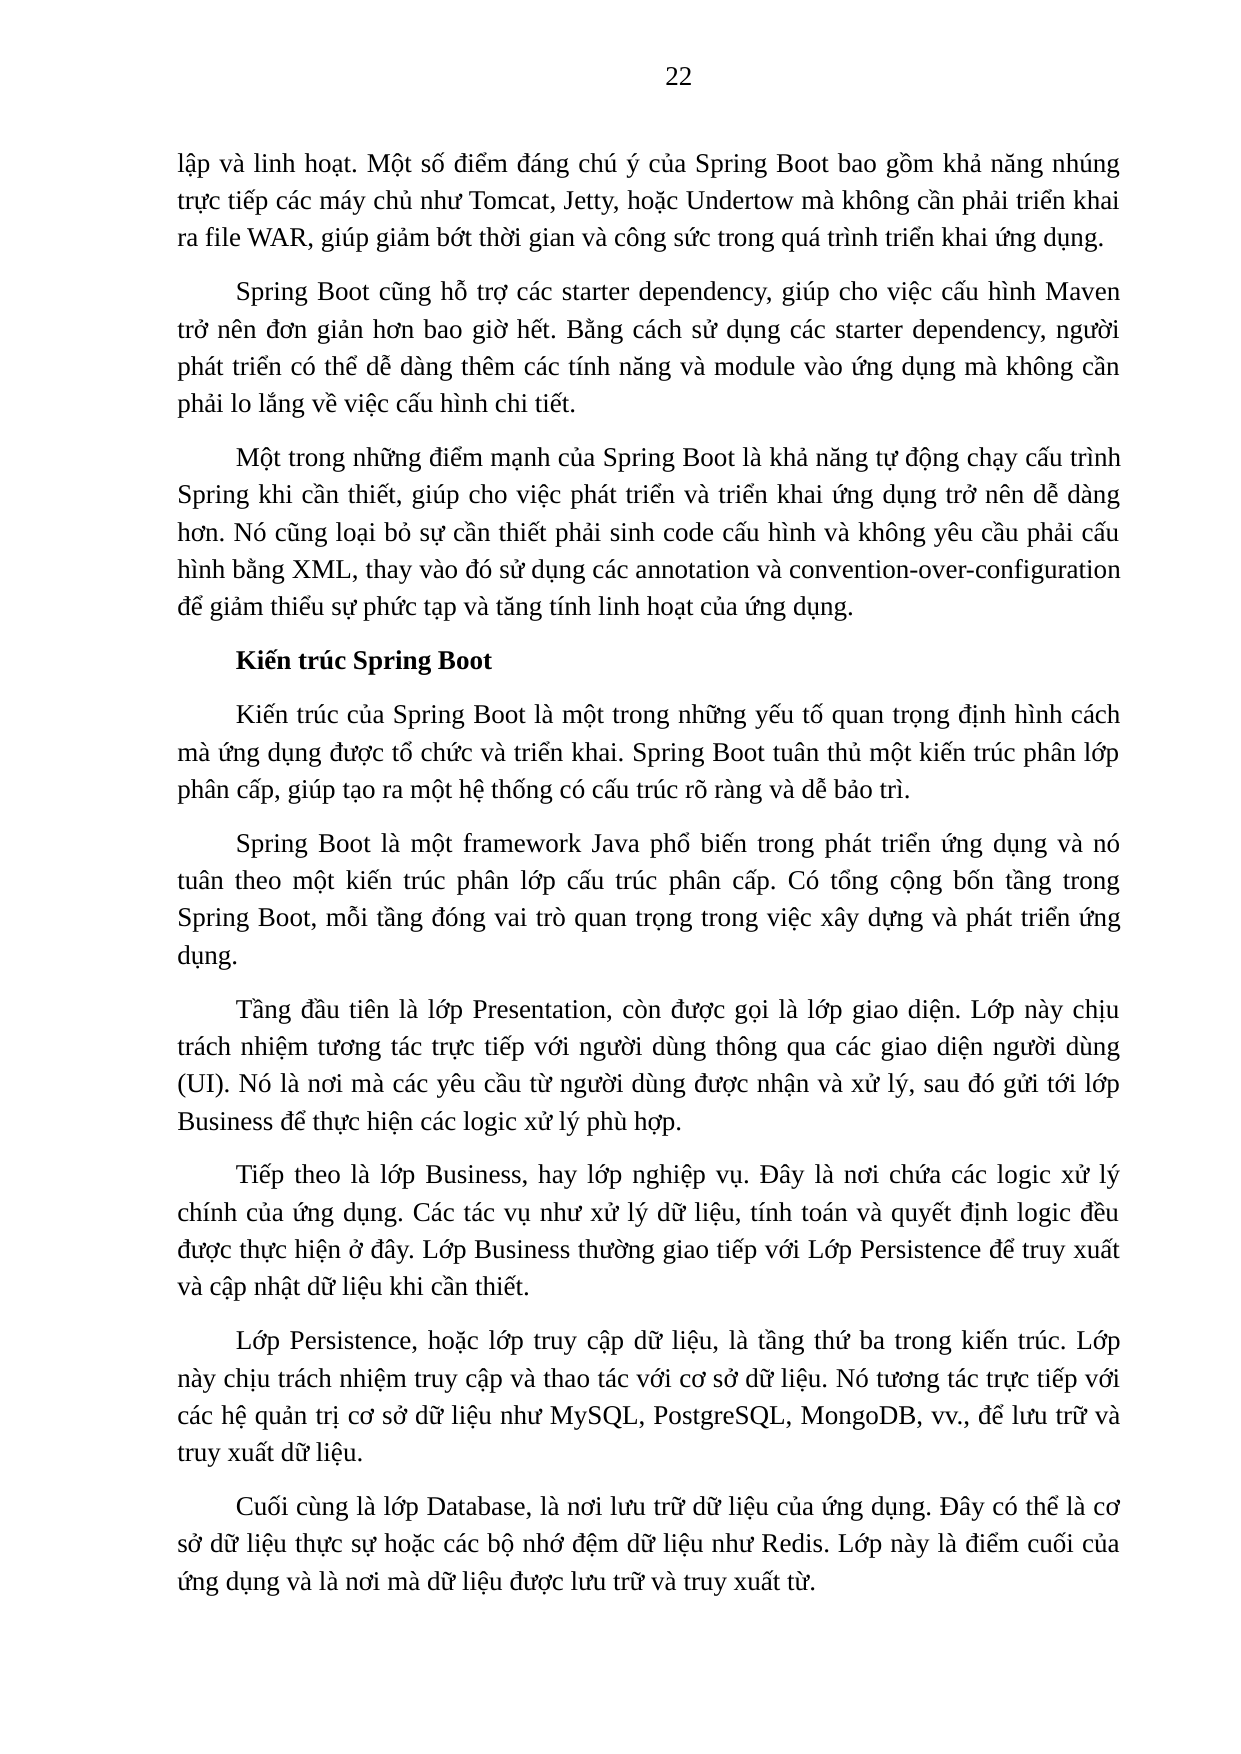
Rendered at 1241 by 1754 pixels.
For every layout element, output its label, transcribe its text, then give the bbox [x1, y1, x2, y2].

text Kiến trúc Spring Boot [177, 644, 1122, 676]
text Lớp Persistence, hoặc lớp truy cập dữ liệu, là tầng thứ ba trong kiến trúc. Lớp này chịu trách nhiệm truy cập và thao tác với cơ sở dữ liệu. Nó tương tác trực tiếp với các hệ quản trị cơ sở dữ liệu như MySQL, PostgreSQL, MongoDB, vv., để lưu trữ và truy xuất dữ liệu. [177, 1324, 1122, 1467]
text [177, 147, 1122, 253]
text Spring Boot là một framework Java phổ biến trong phát triển ứng dụng và nó tuân theo một kiến trúc phân lớp cấu trúc phân cấp. Có tổng cộng bốn tầng trong Spring Boot, mỗi tầng đóng vai trò quan trọng trong việc xây dựng và phát triển ứng dụng. [177, 827, 1122, 970]
text Tiếp theo là lớp Business, hay lớp nghiệp vụ. Đây là nơi chứa các logic xử lý chính của ứng dụng. Các tác vụ như xử lý dữ liệu, tính toán và quyết định logic đều được thực hiện ở đây. Lớp Business thường giao tiếp với Lớp Persistence để truy xuất và cập nhật dữ liệu khi cần thiết. [177, 1159, 1122, 1302]
text Spring Boot cũng hỗ trợ các starter dependency, giúp cho việc cấu hình Maven trở nên đơn giản hơn bao giờ hết. Bằng cách sử dụng các starter dependency, người phát triển có thể dễ dàng thêm các tính năng và module vào ứng dụng mà không cần phải lo lắng về việc cấu hình chi tiết. [177, 276, 1122, 418]
text Một trong những điểm mạnh của Spring Boot là khả năng tự động chạy cấu trình Spring khi cần thiết, giúp cho việc phát triển và triển khai ứng dụng trở nên dễ dàng hơn. Nó cũng loại bỏ sự cần thiết phải sinh code cấu hình và không yêu cầu phải cấu hình bằng XML, thay vào đó sử dụng các annotation và convention-over-configuration để giảm thiểu sự phức tạp và tăng tính linh hoạt của ứng dụng. [177, 441, 1122, 622]
text Cuối cùng là lớp Database, là nơi lưu trữ dữ liệu của ứng dụng. Đây có thể là cơ sở dữ liệu thực sự hoặc các bộ nhớ đệm dữ liệu như Redis. Lớp này là điểm cuối của ứng dụng và là nơi mà dữ liệu được lưu trữ và truy xuất từ. [177, 1490, 1122, 1596]
text Tầng đầu tiên là lớp Presentation, còn được gọi là lớp giao diện. Lớp này chịu trách nhiệm tương tác trực tiếp với người dùng thông qua các giao diện người dùng (UI). Nó là nơi mà các yêu cầu từ người dùng được nhận và xử lý, sau đó gửi tới lớp Business để thực hiện các logic xử lý phù hợp. [177, 993, 1122, 1136]
text Kiến trúc của Spring Boot là một trong những yếu tố quan trọng định hình cách mà ứng dụng được tổ chức và triển khai. Spring Boot tuân thủ một kiến trúc phân lớp phân cấp, giúp tạo ra một hệ thống có cấu trúc rõ ràng và dễ bảo trì. [177, 698, 1122, 804]
